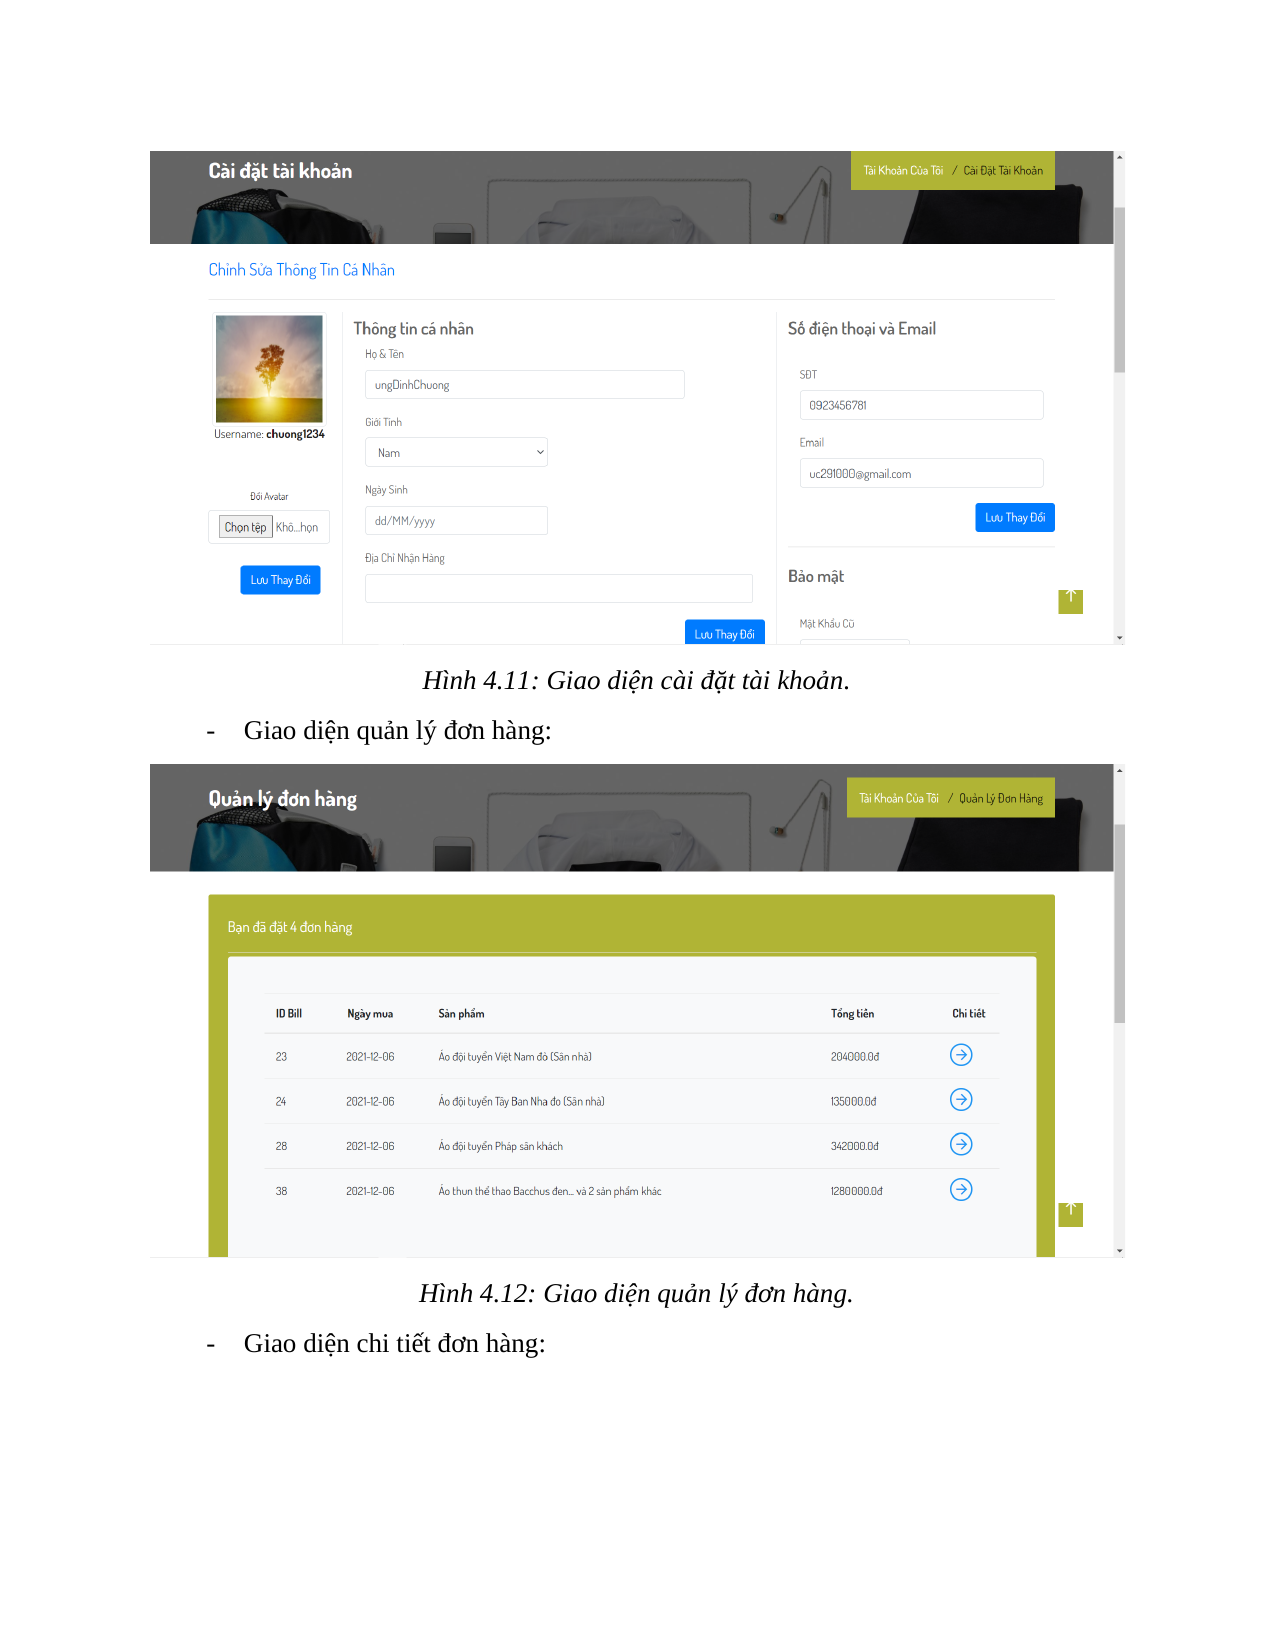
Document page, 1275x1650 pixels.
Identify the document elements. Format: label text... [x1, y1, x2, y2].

picture [150, 764, 1125, 1258]
text Hình 4.11: Giao diện cài đặt tài khoản. [150, 664, 1125, 695]
picture [150, 151, 1125, 645]
text Hình 4.12: Giao diện quản lý đơn hàng. [150, 1277, 1125, 1308]
list Giao diện quản lý đơn hàng: [206, 714, 1125, 745]
list Giao diện chi tiết đơn hàng: [206, 1327, 1125, 1358]
